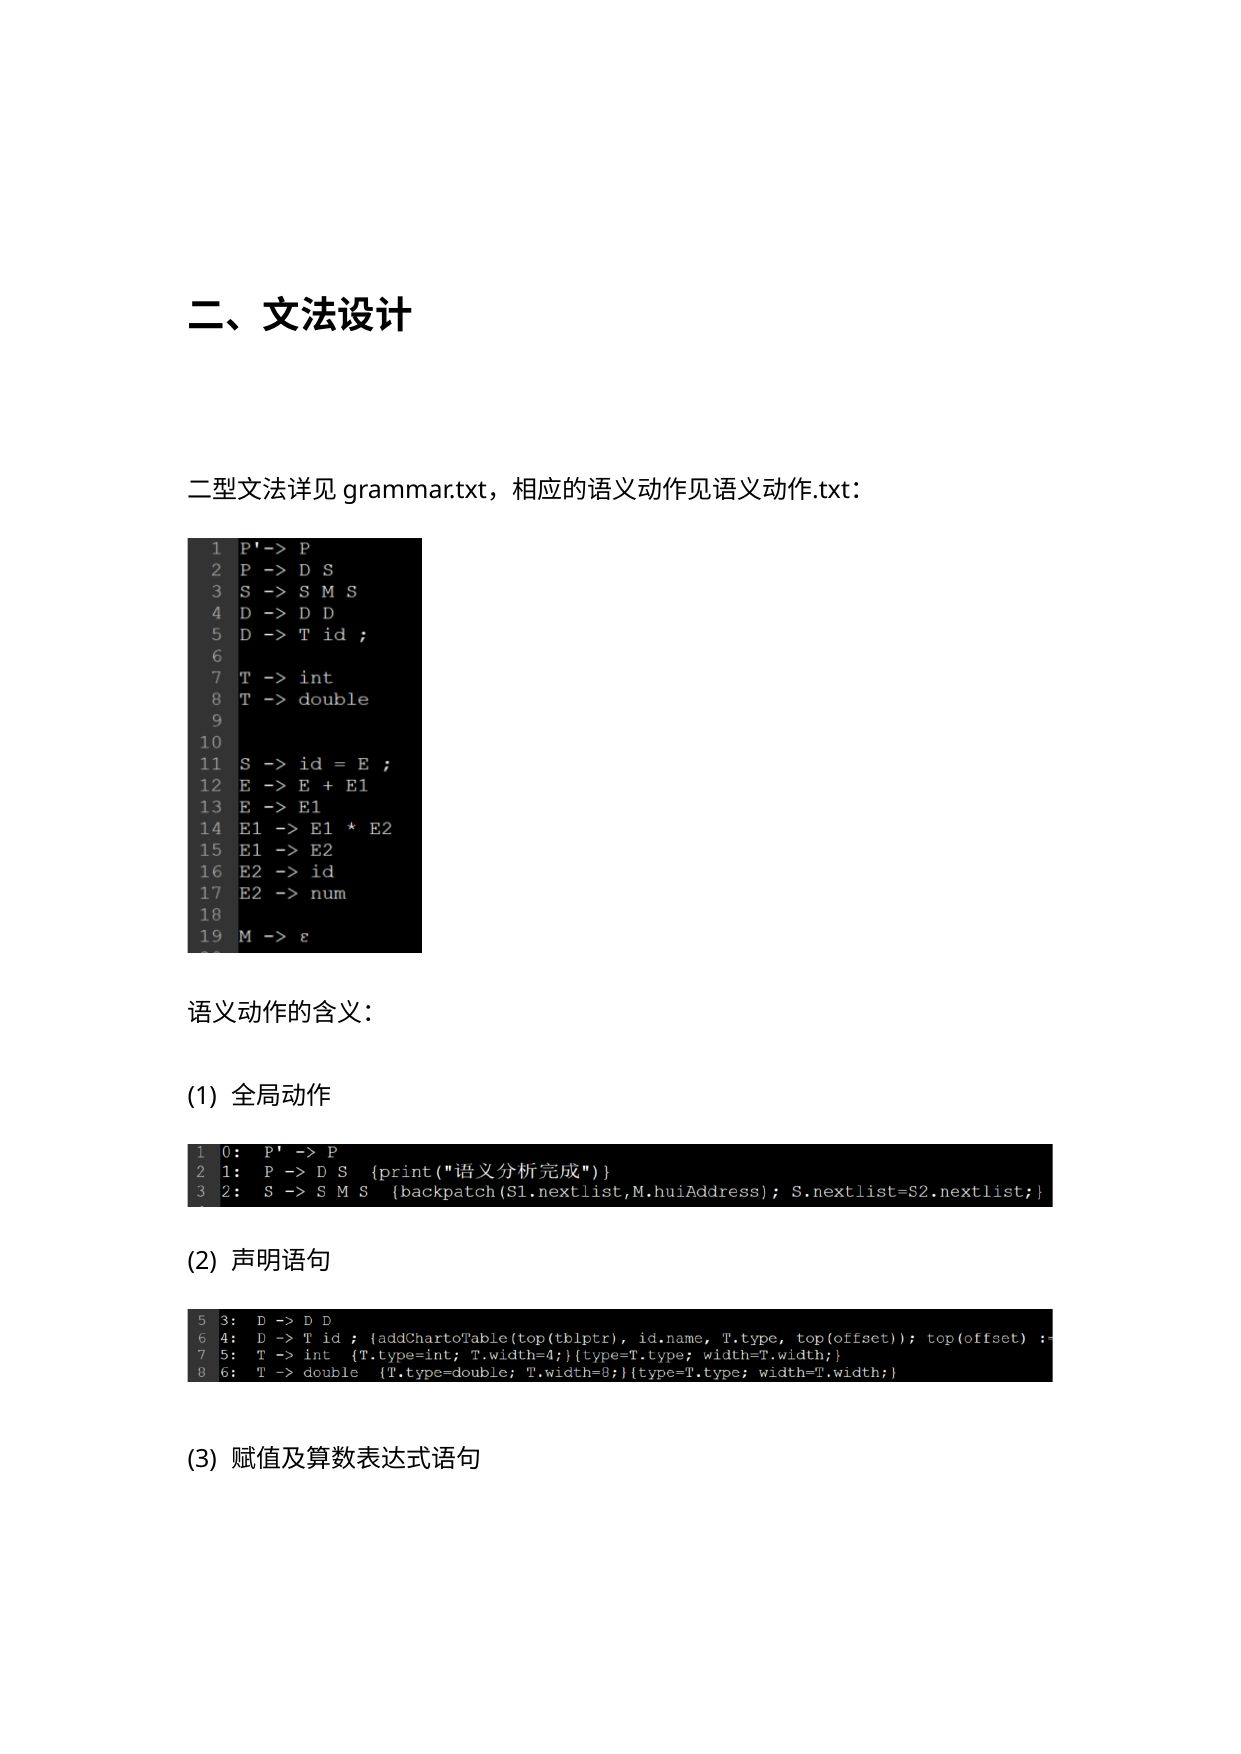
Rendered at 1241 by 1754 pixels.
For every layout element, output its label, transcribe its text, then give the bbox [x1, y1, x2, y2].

text 二型文法详见grammar.txt，相应的语义动作见语义动作.txt： [187, 455, 1053, 520]
picture [187, 1309, 1053, 1382]
picture [187, 538, 422, 953]
list 赋值及算数表达式语句 [187, 1424, 1053, 1489]
subtitle 二、文法设计 [187, 279, 1053, 344]
text 语义动作的含义： [187, 978, 1053, 1043]
list 声明语句 [187, 1226, 1053, 1291]
picture [187, 1144, 1053, 1207]
list 全局动作 [187, 1061, 1053, 1126]
